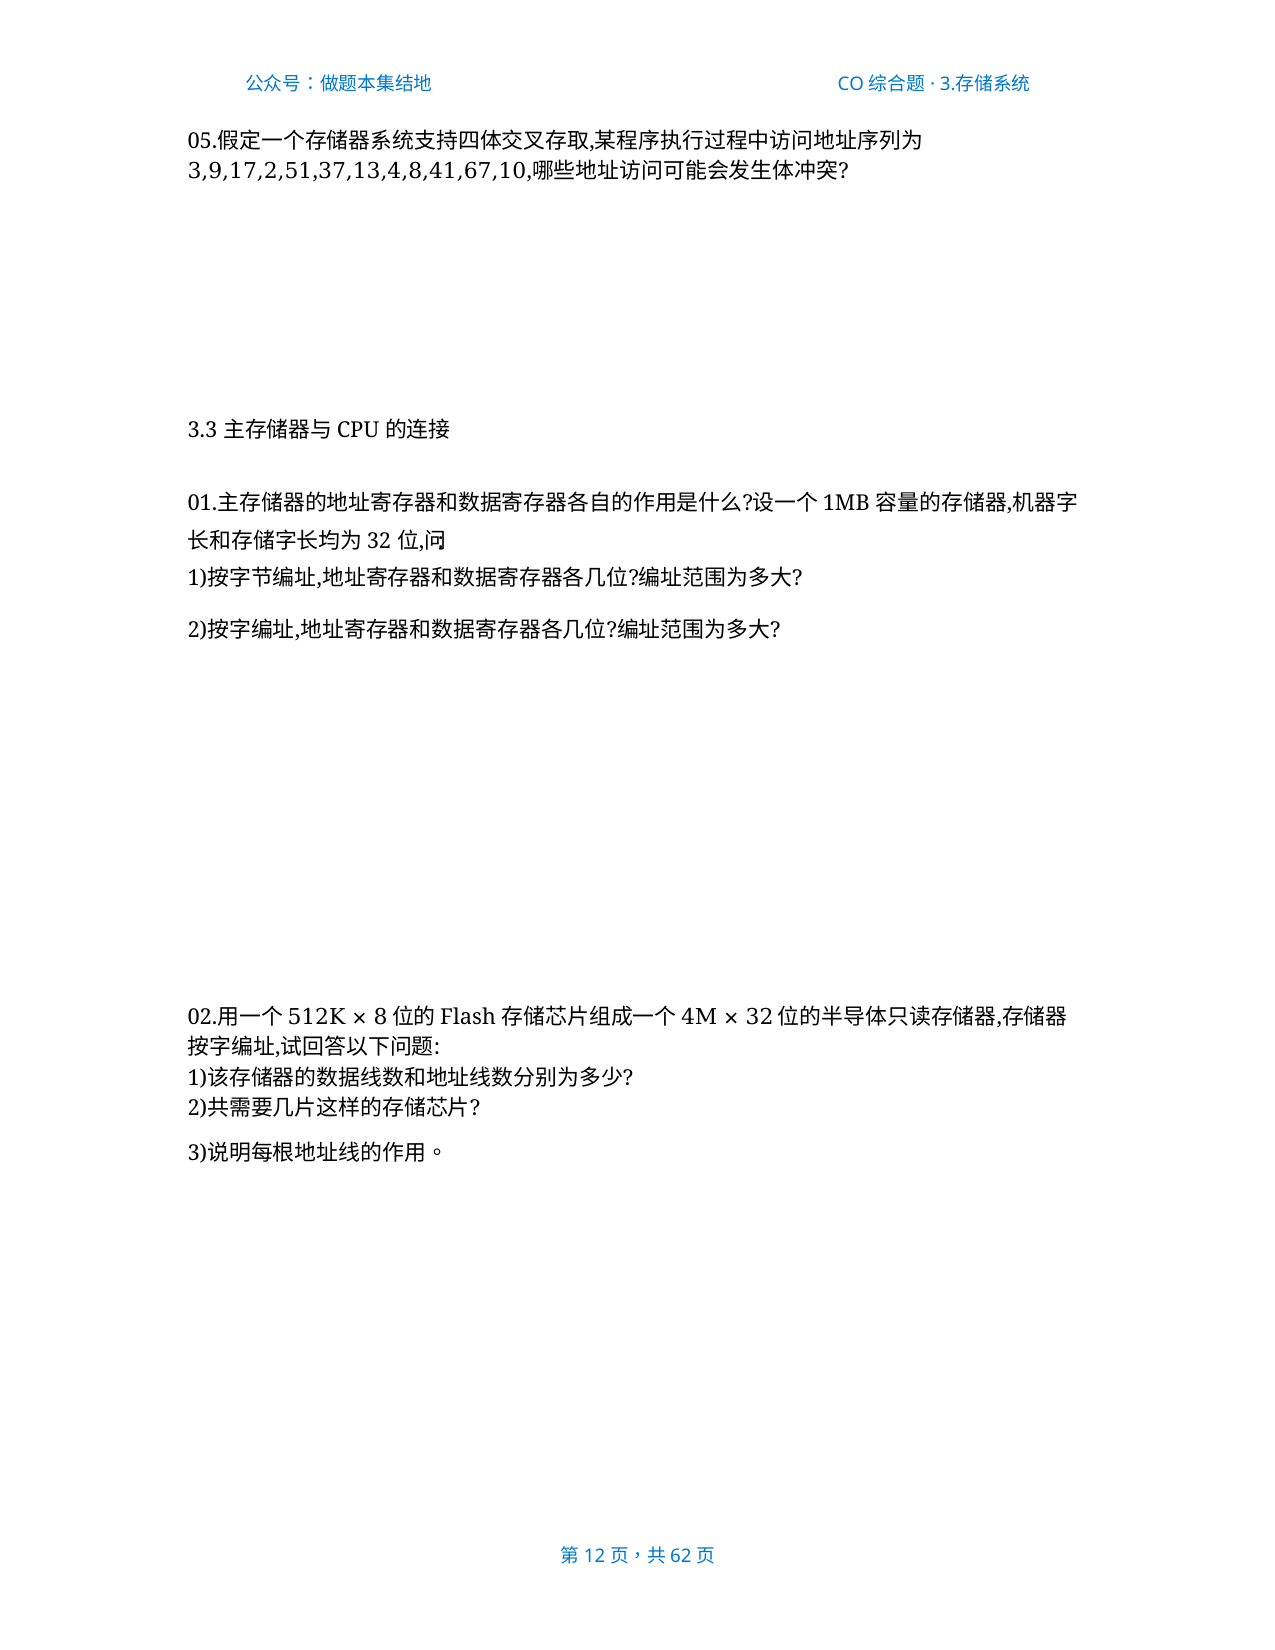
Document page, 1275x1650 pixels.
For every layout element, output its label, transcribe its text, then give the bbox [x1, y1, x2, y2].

text 第 12 页，共62 页 [150, 1548, 1125, 1566]
text 05.假定一个存储器系统支持四体交叉存取,某程序执行过程中访问地址序列为3,9,17,2,51,37,13,4,8,41,67,10,哪些地址访问可能会发生体冲突? [187, 125, 945, 185]
text 01.主存储器的地址寄存器和数据寄存器各自的作用是什么?设一个1MB 容量的存储器,机器字长和存储字长均为32 位,问: 1)按字节编址,地址寄存器和数据寄存器各几位?编址范围为多大? [187, 487, 1080, 592]
text 3.3 主存储器与CPU 的连接 [187, 419, 1125, 442]
text 02.用一个512K × 8位的Flash 存储芯片组成一个4M × 32位的半导体只读存储器,存储器按字编址,试回答以下问题: 1)该存储器的数据线数和地址线数分别为多少? 2)共需要几片这样的存储芯片? [187, 1001, 1080, 1122]
text 3)说明每根地址线的作用。 [187, 1143, 1125, 1165]
text 公众号：做题本集结地 CO 综合题 · 3.存储系统 [150, 76, 1125, 94]
text 2)按字编址,地址寄存器和数据寄存器各几位?编址范围为多大? [187, 619, 1125, 642]
